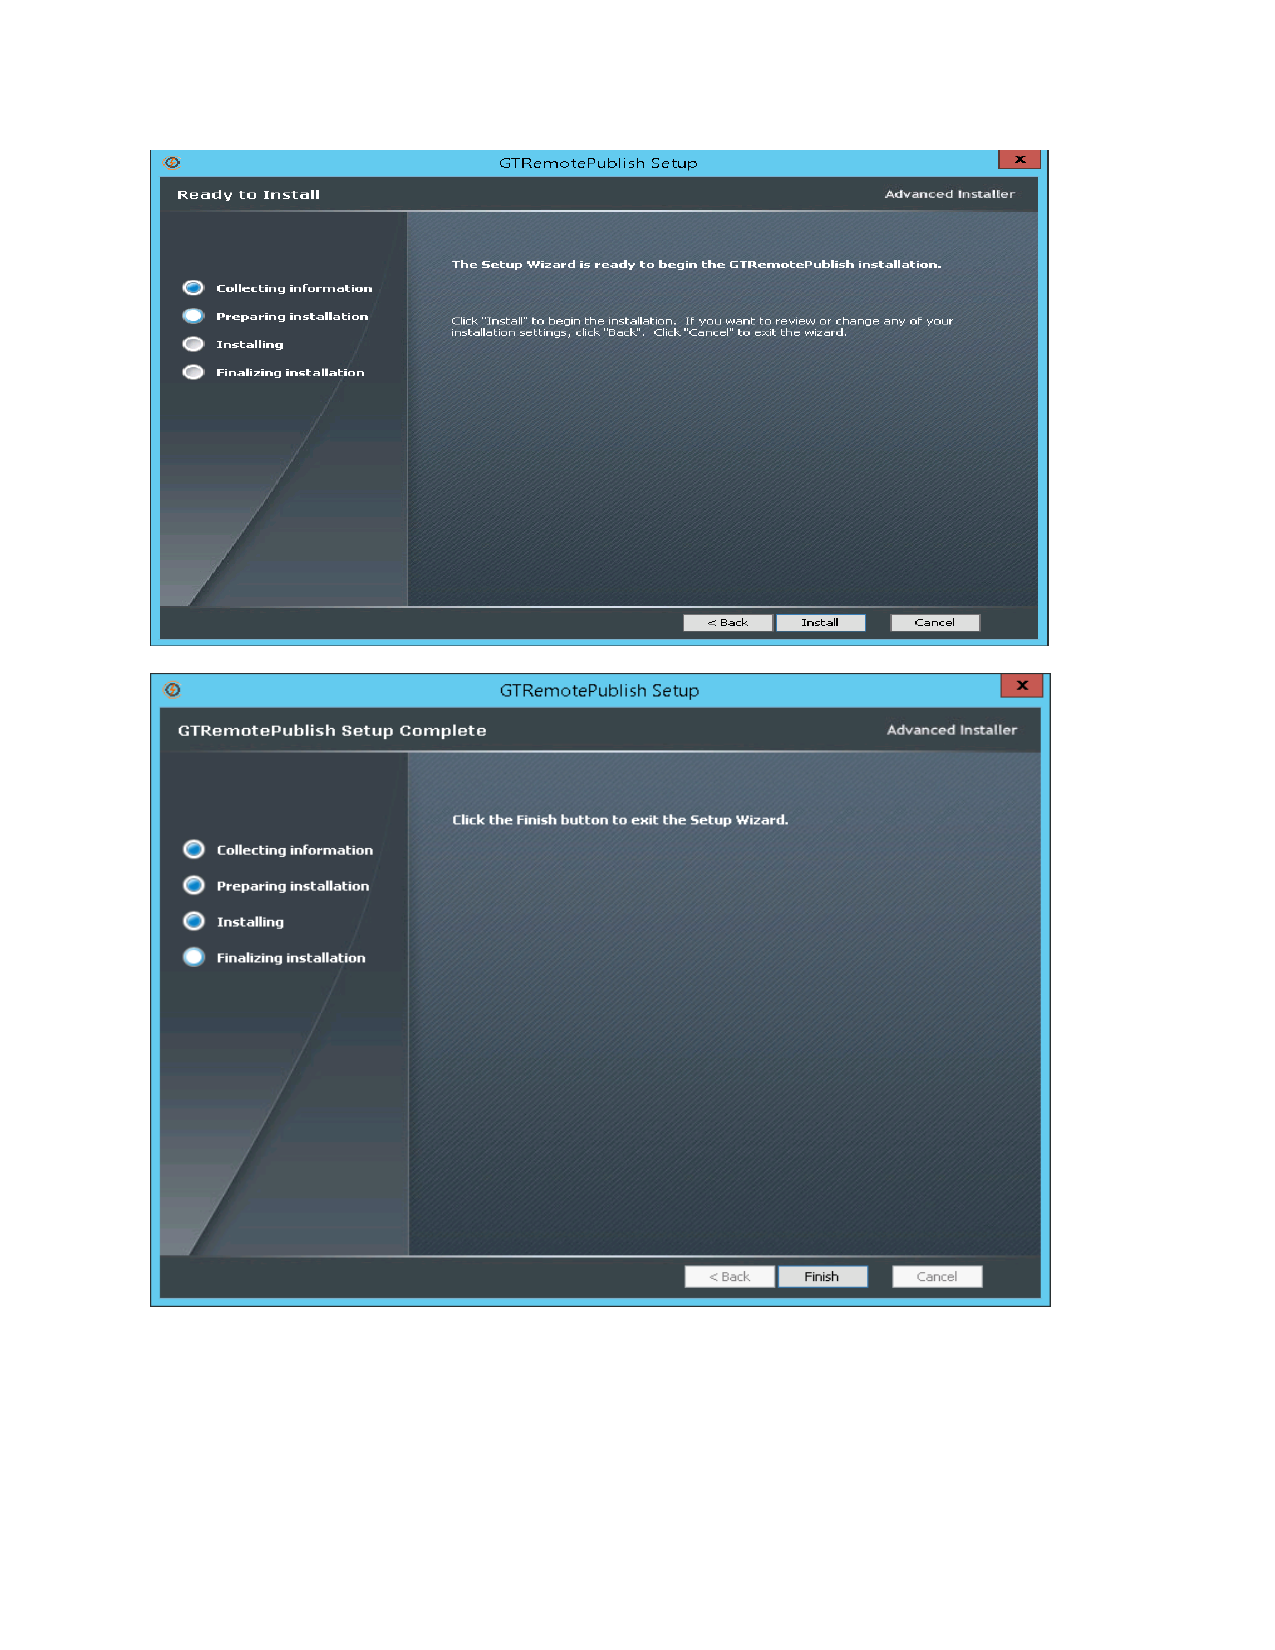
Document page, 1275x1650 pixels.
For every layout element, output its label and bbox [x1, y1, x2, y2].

picture [150, 673, 1051, 1307]
picture [150, 150, 1049, 646]
